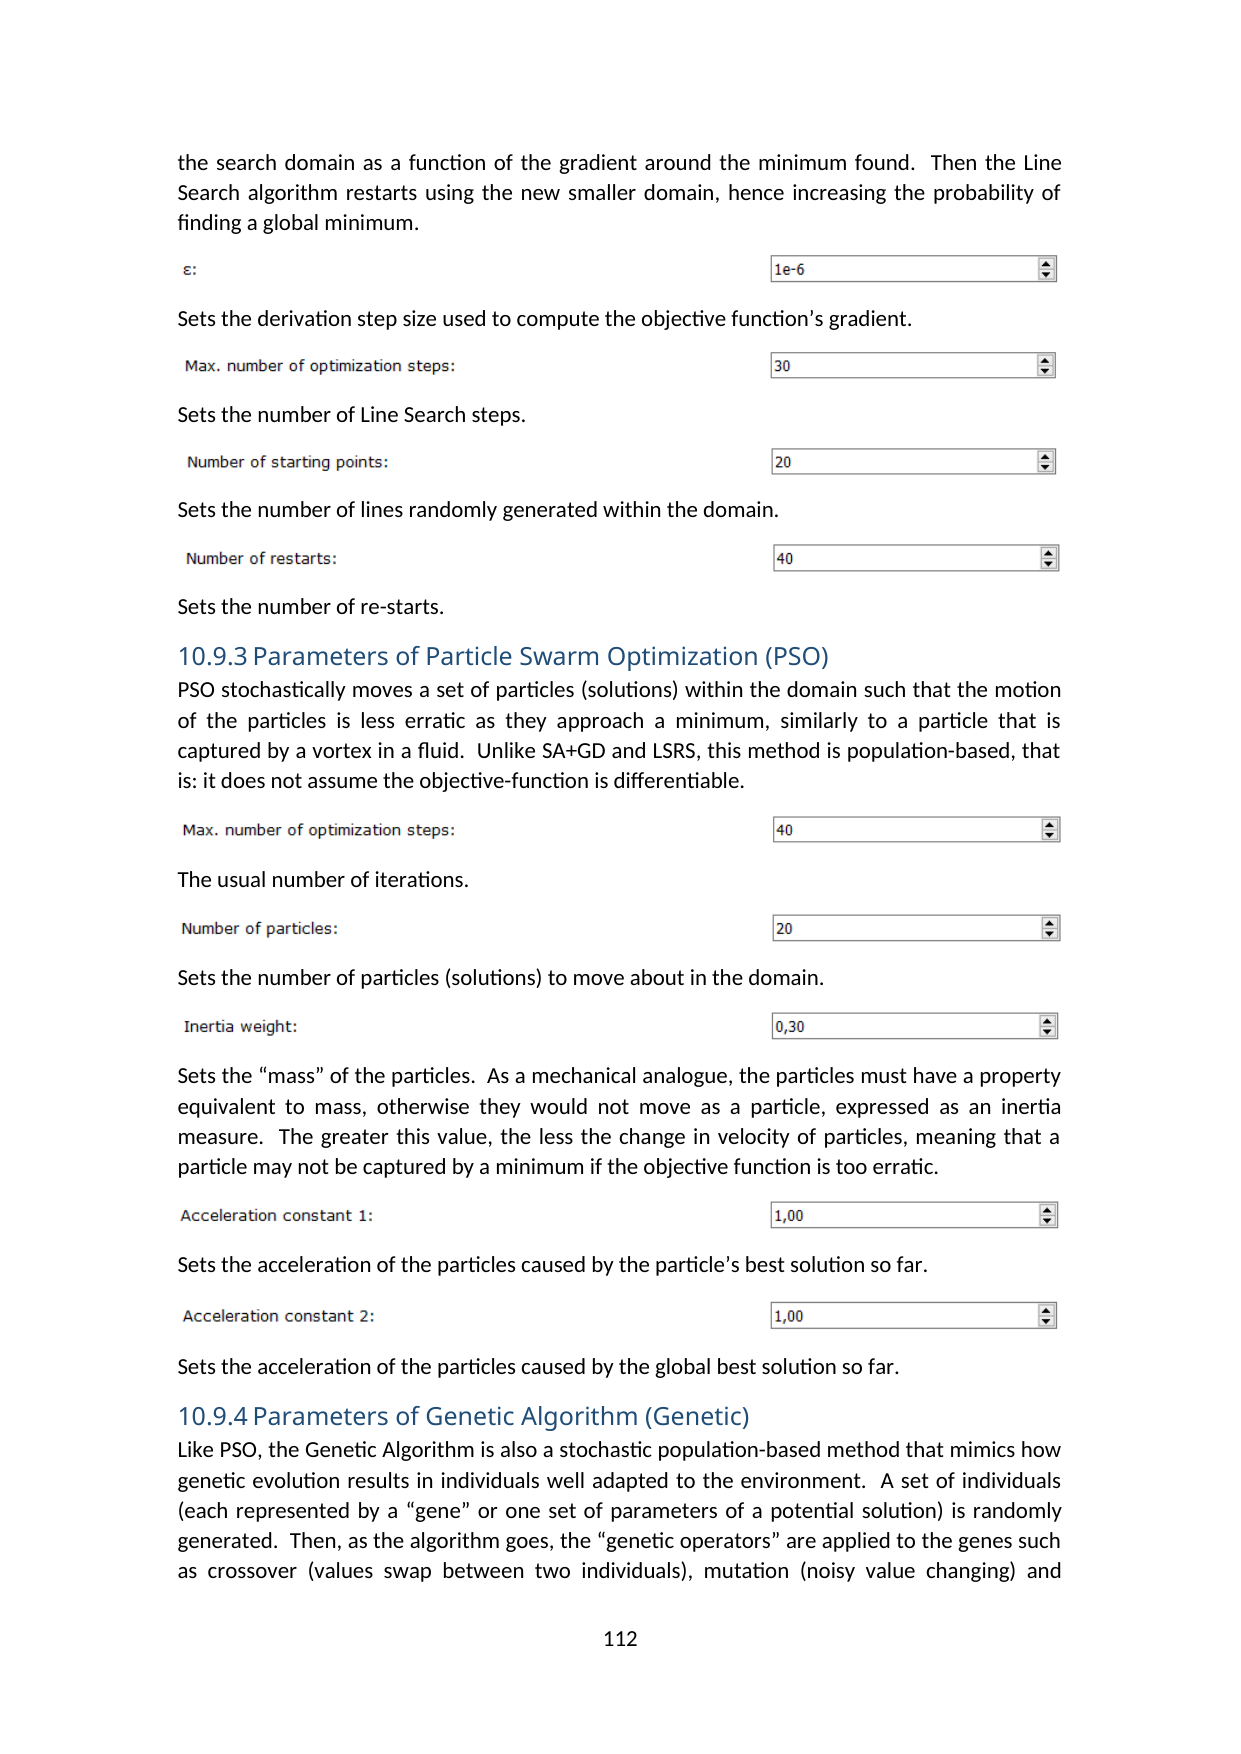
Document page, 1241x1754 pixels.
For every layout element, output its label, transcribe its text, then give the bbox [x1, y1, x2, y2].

picture [177, 1199, 1063, 1232]
picture [177, 255, 1063, 286]
text Sets the number of lines randomly generated within the domain. [177, 496, 1063, 523]
picture [177, 1010, 1063, 1043]
text Sets the derivation step size used to compute the objective function’s gradient. [177, 304, 1063, 332]
picture [177, 446, 1062, 477]
picture [177, 351, 1063, 382]
subtitle Parameters of Particle Swarm Optimization (PSO) [177, 639, 1063, 673]
subtitle Parameters of Genetic Algorithm (Genetic) [177, 1399, 1063, 1433]
text Sets the acceleration of the particles caused by the particle’s best solution so far. [177, 1251, 1063, 1279]
text Sets the acceleration of the particles caused by the global best solution so far. [177, 1352, 1063, 1380]
picture [177, 911, 1063, 945]
picture [177, 542, 1063, 574]
text Sets the “mass” of the particles. As a mechanical analogue, the particles must have a property equivalent to mass, otherwise they would not move as a particle, expressed as an inertia measure. The greater this value, the less the change in velocity of particles, meaning that a particle may not be captured by a minimum if the objective function is too erratic. [177, 1062, 1063, 1180]
text Sets the number of Line Search steps. [177, 400, 1063, 428]
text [177, 148, 1063, 236]
picture [177, 1297, 1063, 1334]
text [177, 1436, 1063, 1584]
text The usual number of iterations. [177, 865, 1063, 893]
text Sets the number of re-starts. [177, 592, 1063, 620]
text Sets the number of particles (solutions) to move about in the domain. [177, 963, 1063, 991]
text PSO stochastically moves a set of particles (solutions) within the domain such that the motion of the particles is less erratic as they approach a minimum, similarly to a particle that is captured by a vortex in a fluid. Unlike SA+GD and LSRS, this method is population-based, that is: it does not assume the objective-function is differentiable. [177, 676, 1063, 794]
picture [177, 813, 1063, 846]
